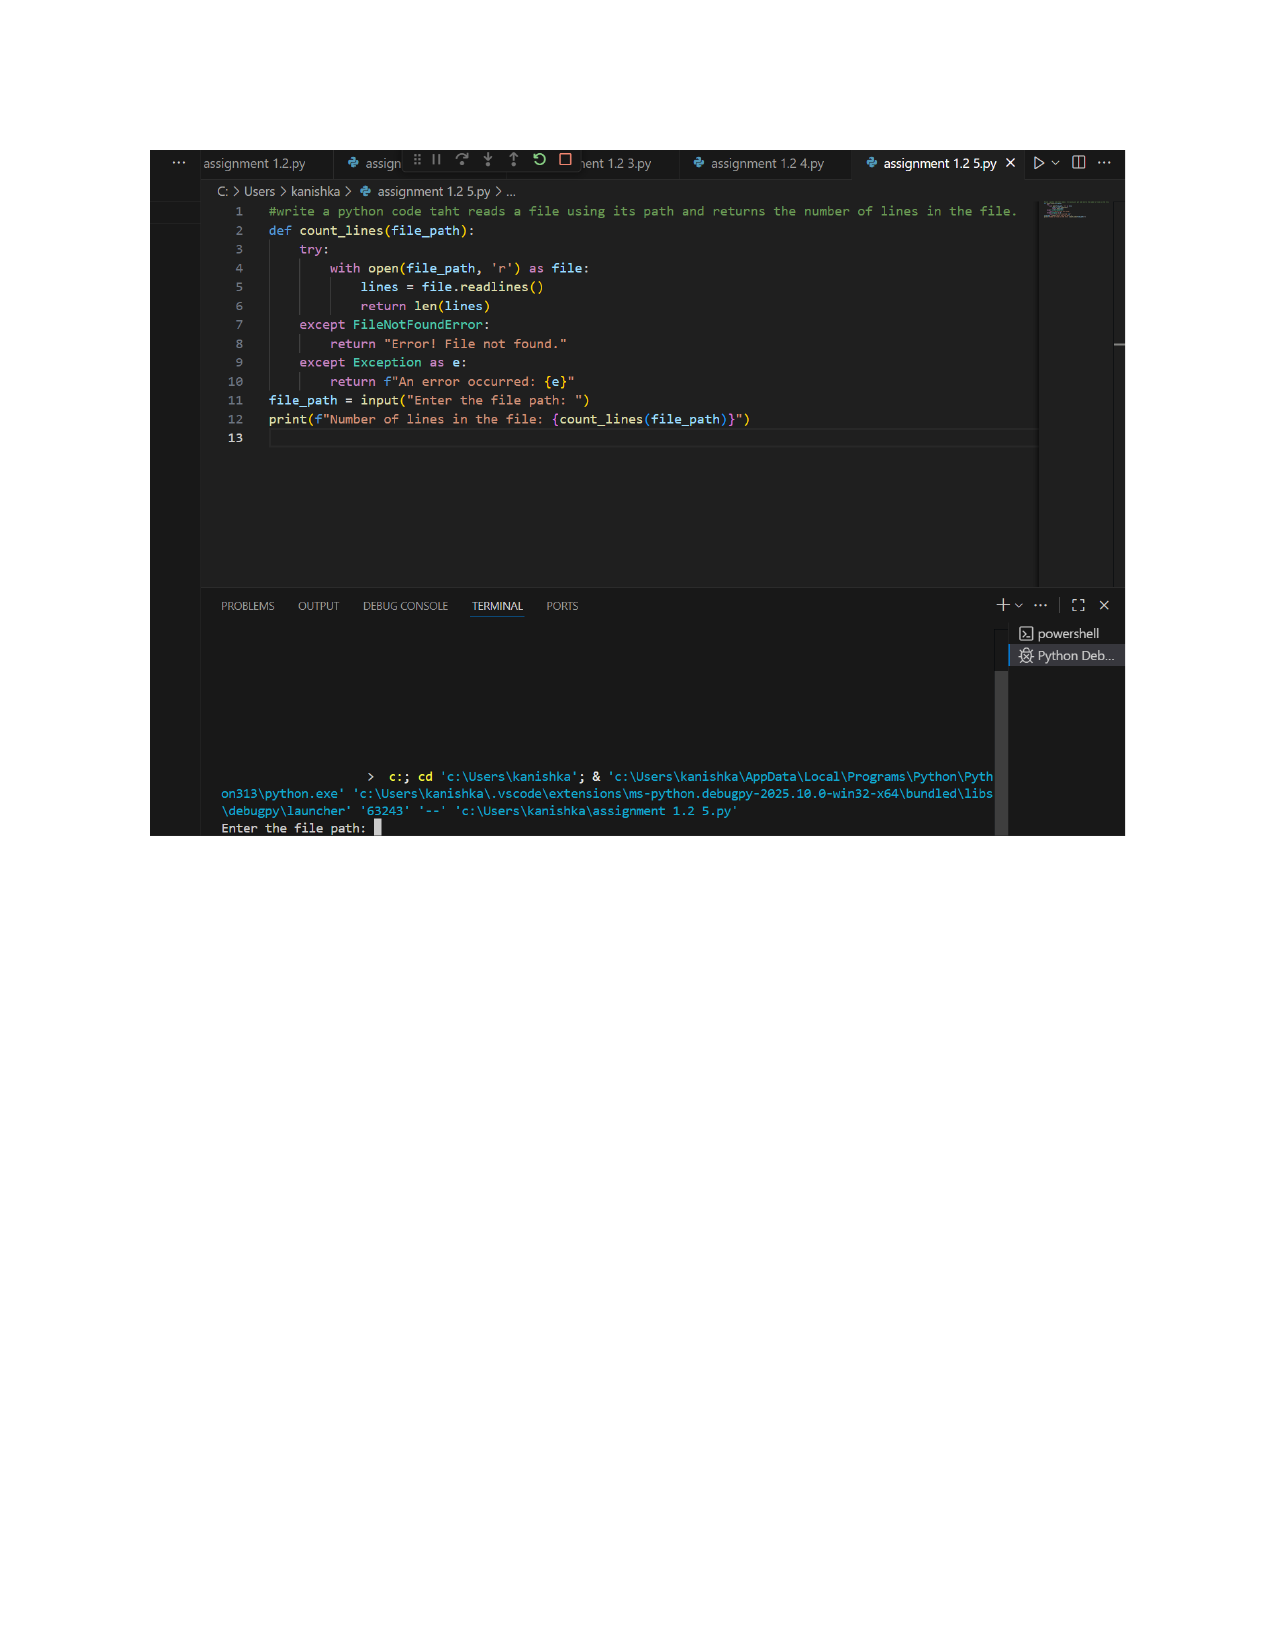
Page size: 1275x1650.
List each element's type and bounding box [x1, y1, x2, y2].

picture [150, 150, 1125, 836]
